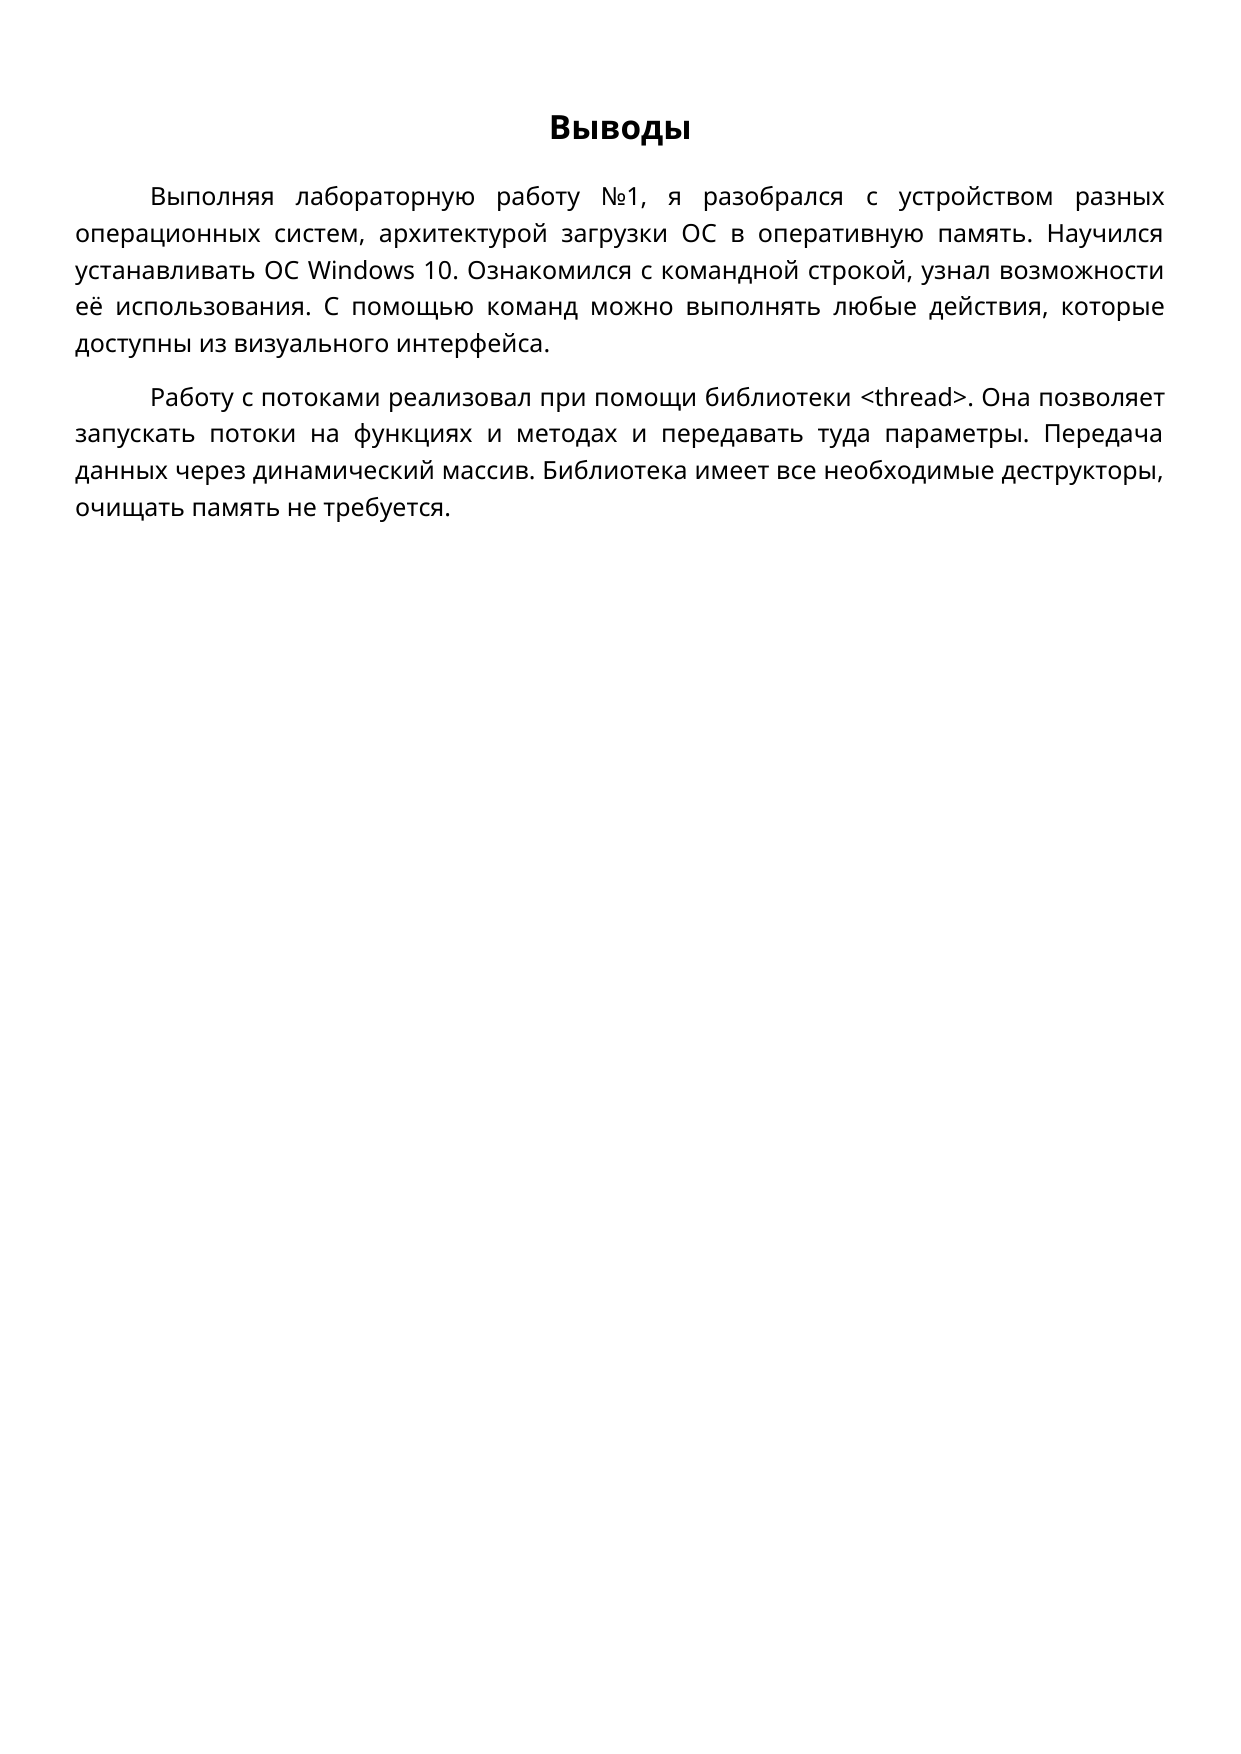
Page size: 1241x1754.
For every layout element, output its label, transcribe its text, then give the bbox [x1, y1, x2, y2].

text Работу с потоками реализовал при помощи библиотеки <thread>. Она позволяет запускать потоки на функциях и методах и передавать туда параметры. Передача данных через динамический массив. Библиотека имеет все необходимые деструкторы, очищать память не требуется. [75, 379, 1165, 524]
text Выполняя лабораторную работу №1, я разобрался с устройством разных операционных систем, архитектурой загрузки ОС в оперативную память. Научился устанавливать ОС Windows 10. Ознакомился с командной строкой, узнал возможности её использования. С помощью команд можно выполнять любые действия, которые доступны из визуального интерфейса. [75, 179, 1165, 360]
subtitle Выводы [75, 104, 1165, 149]
